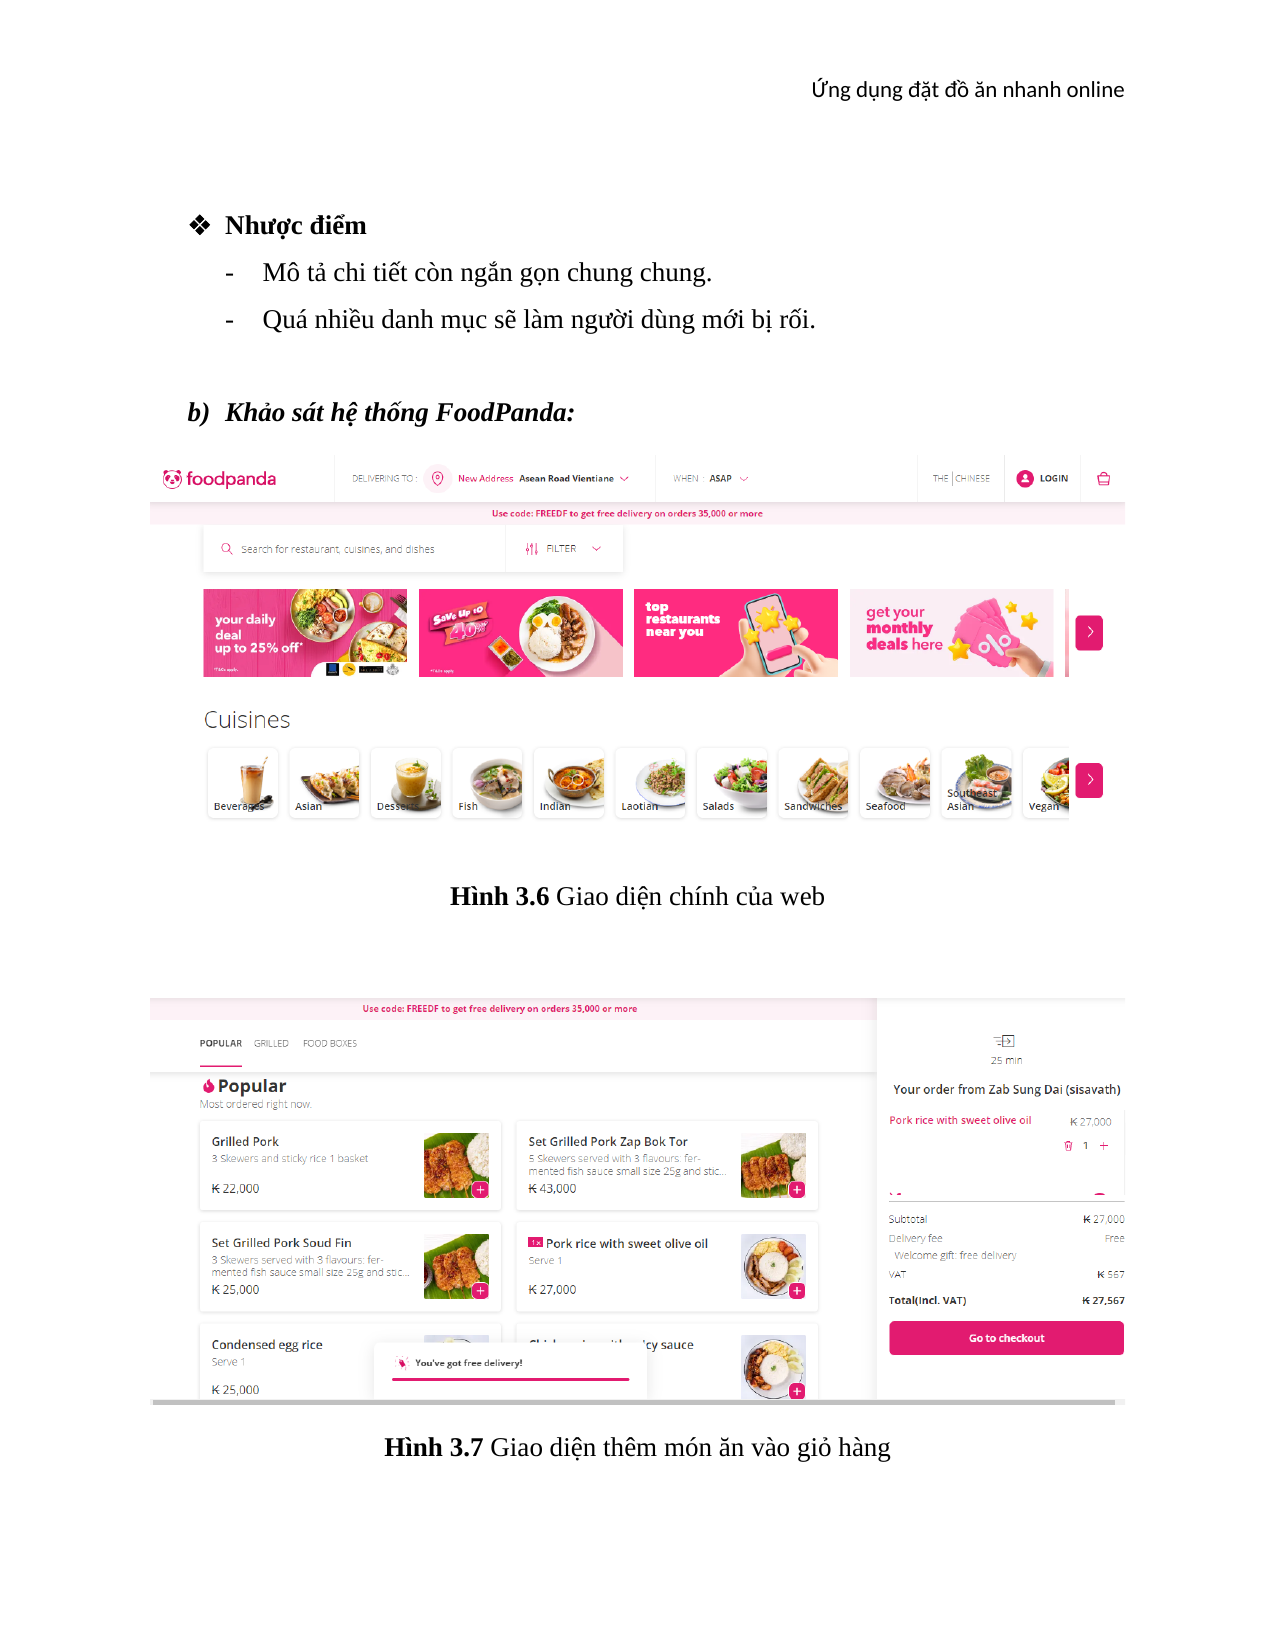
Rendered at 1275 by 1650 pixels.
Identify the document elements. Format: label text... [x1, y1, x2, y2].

list Khảo sát hệ thống FoodPanda: [187, 396, 1125, 427]
list Nhược điểm [187, 209, 1125, 240]
list Quá nhiều danh mục sẽ làm người dùng mới bị rối. [225, 303, 1125, 334]
text Hình 3.7 Giao diện thêm món ăn vào giỏ hàng [150, 1431, 1125, 1462]
picture [150, 998, 1125, 1405]
picture [150, 455, 1125, 854]
list Mô tả chi tiết còn ngắn gọn chung chung. [225, 256, 1125, 287]
text Hình 3.6 Giao diện chính của web [150, 880, 1125, 911]
